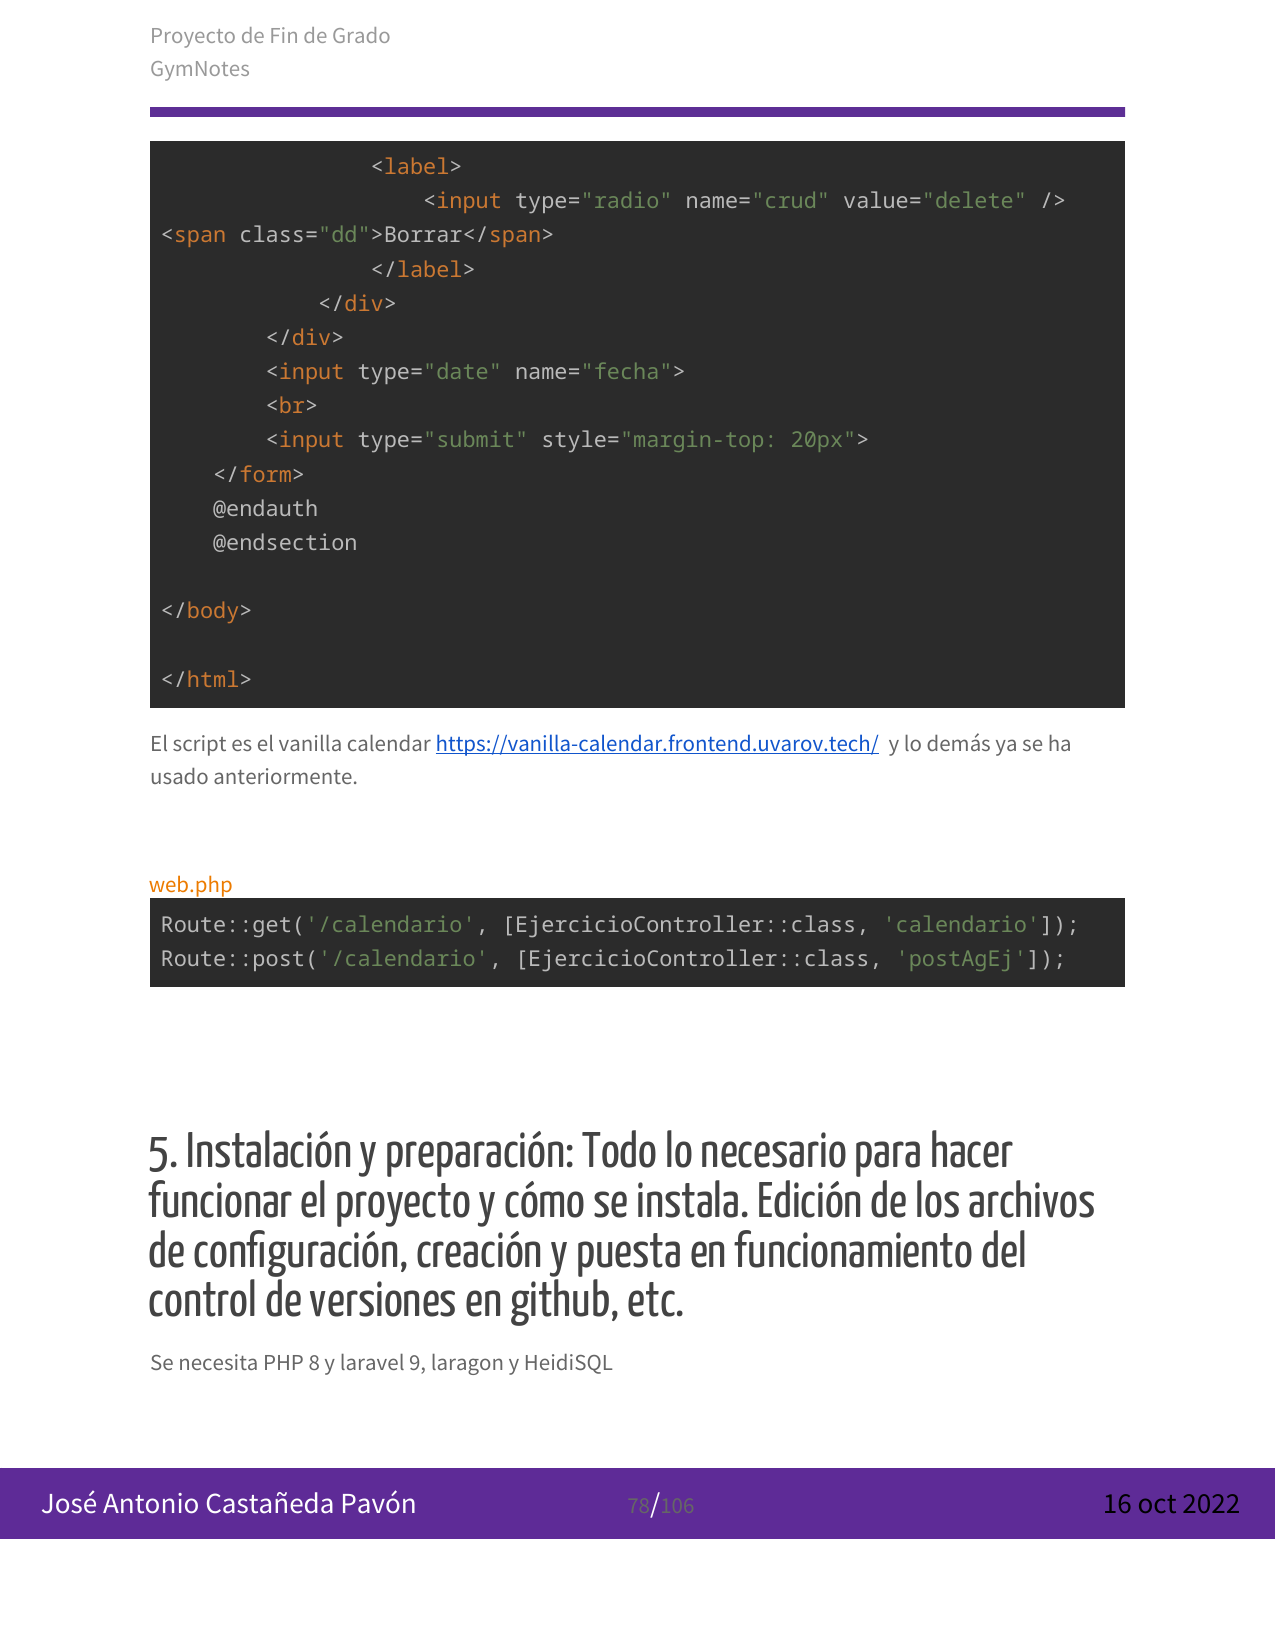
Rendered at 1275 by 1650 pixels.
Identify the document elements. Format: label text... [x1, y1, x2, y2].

table_header Route::get('/calendario', [EjercicioController::class, 'calendario']); Route::post('/calendario', [EjercicioController::class, 'postAgEj']); [150, 898, 1125, 987]
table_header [150, 141, 1125, 708]
text Se necesita PHP 8 y laravel 9, laragon y HeidiSQL [150, 1347, 1125, 1376]
picture [150, 107, 1125, 117]
text El script es el vanilla calendar https://vanilla-calendar.frontend.uvarov.tech/ y lo demás ya se ha usado anteriormente. [150, 728, 1125, 790]
subtitle web.php [148, 869, 1127, 898]
subtitle 5. Instalación y preparación: Todo lo necesario para hacer funcionar el proyecto y cómo se instala. Edición de los archivos de configuración, creación y puesta en funcionamiento del control de versiones en github, etc. [148, 1128, 1127, 1327]
